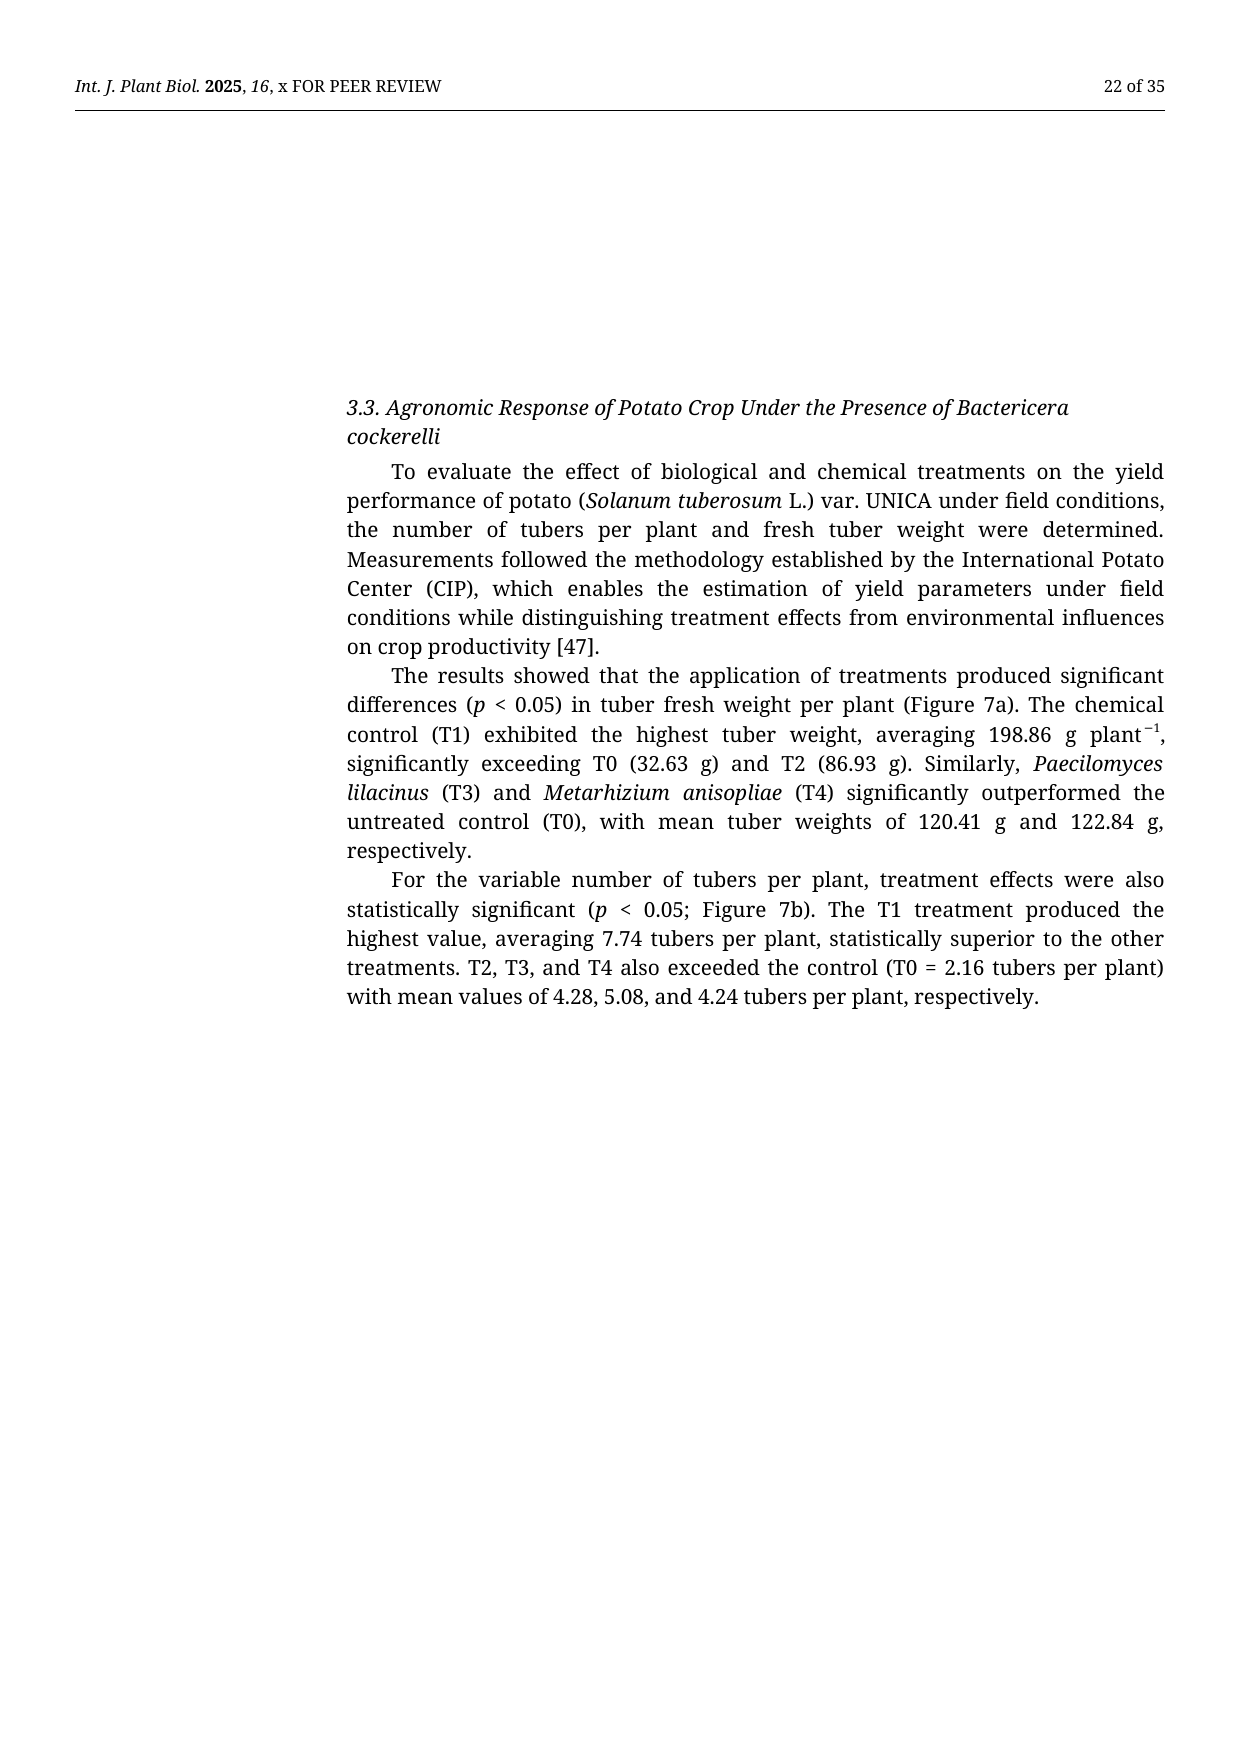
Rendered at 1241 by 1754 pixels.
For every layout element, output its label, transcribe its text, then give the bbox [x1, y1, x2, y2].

text To evaluate the effect of biological and chemical treatments on the yield performance of potato (Solanum tuberosum L.) var. UNICA under field conditions, the number of tubers per plant and fresh tuber weight were determined. Measurements followed the methodology established by the International Potato Center (CIP), which enables the estimation of yield parameters under field conditions while distinguishing treatment effects from environmental influences on crop productivity [47]. [347, 457, 1165, 661]
text The results showed that the application of treatments produced significant differences (p < 0.05) in tuber fresh weight per plant (Figure 7a). The chemical control (T1) exhibited the highest tuber weight, averaging 198.86 g plant−1, significantly exceeding T0 (32.63 g) and T2 (86.93 g). Similarly, Paecilomyces lilacinus (T3) and Metarhizium anisopliae (T4) significantly outperformed the untreated control (T0), with mean tuber weights of 120.41 g and 122.84 g, respectively. [347, 661, 1165, 865]
text For the variable number of tubers per plant, treatment effects were also statistically significant (p < 0.05; Figure 7b). The T1 treatment produced the highest value, averaging 7.74 tubers per plant, statistically superior to the other treatments. T2, T3, and T4 also exceeded the control (T0 = 2.16 tubers per plant) with mean values of 4.28, 5.08, and 4.24 tubers per plant, respectively. [347, 865, 1165, 1011]
text 3.3. Agronomic Response of Potato Crop Under the Presence of Bactericera cockerelli [347, 392, 1165, 450]
